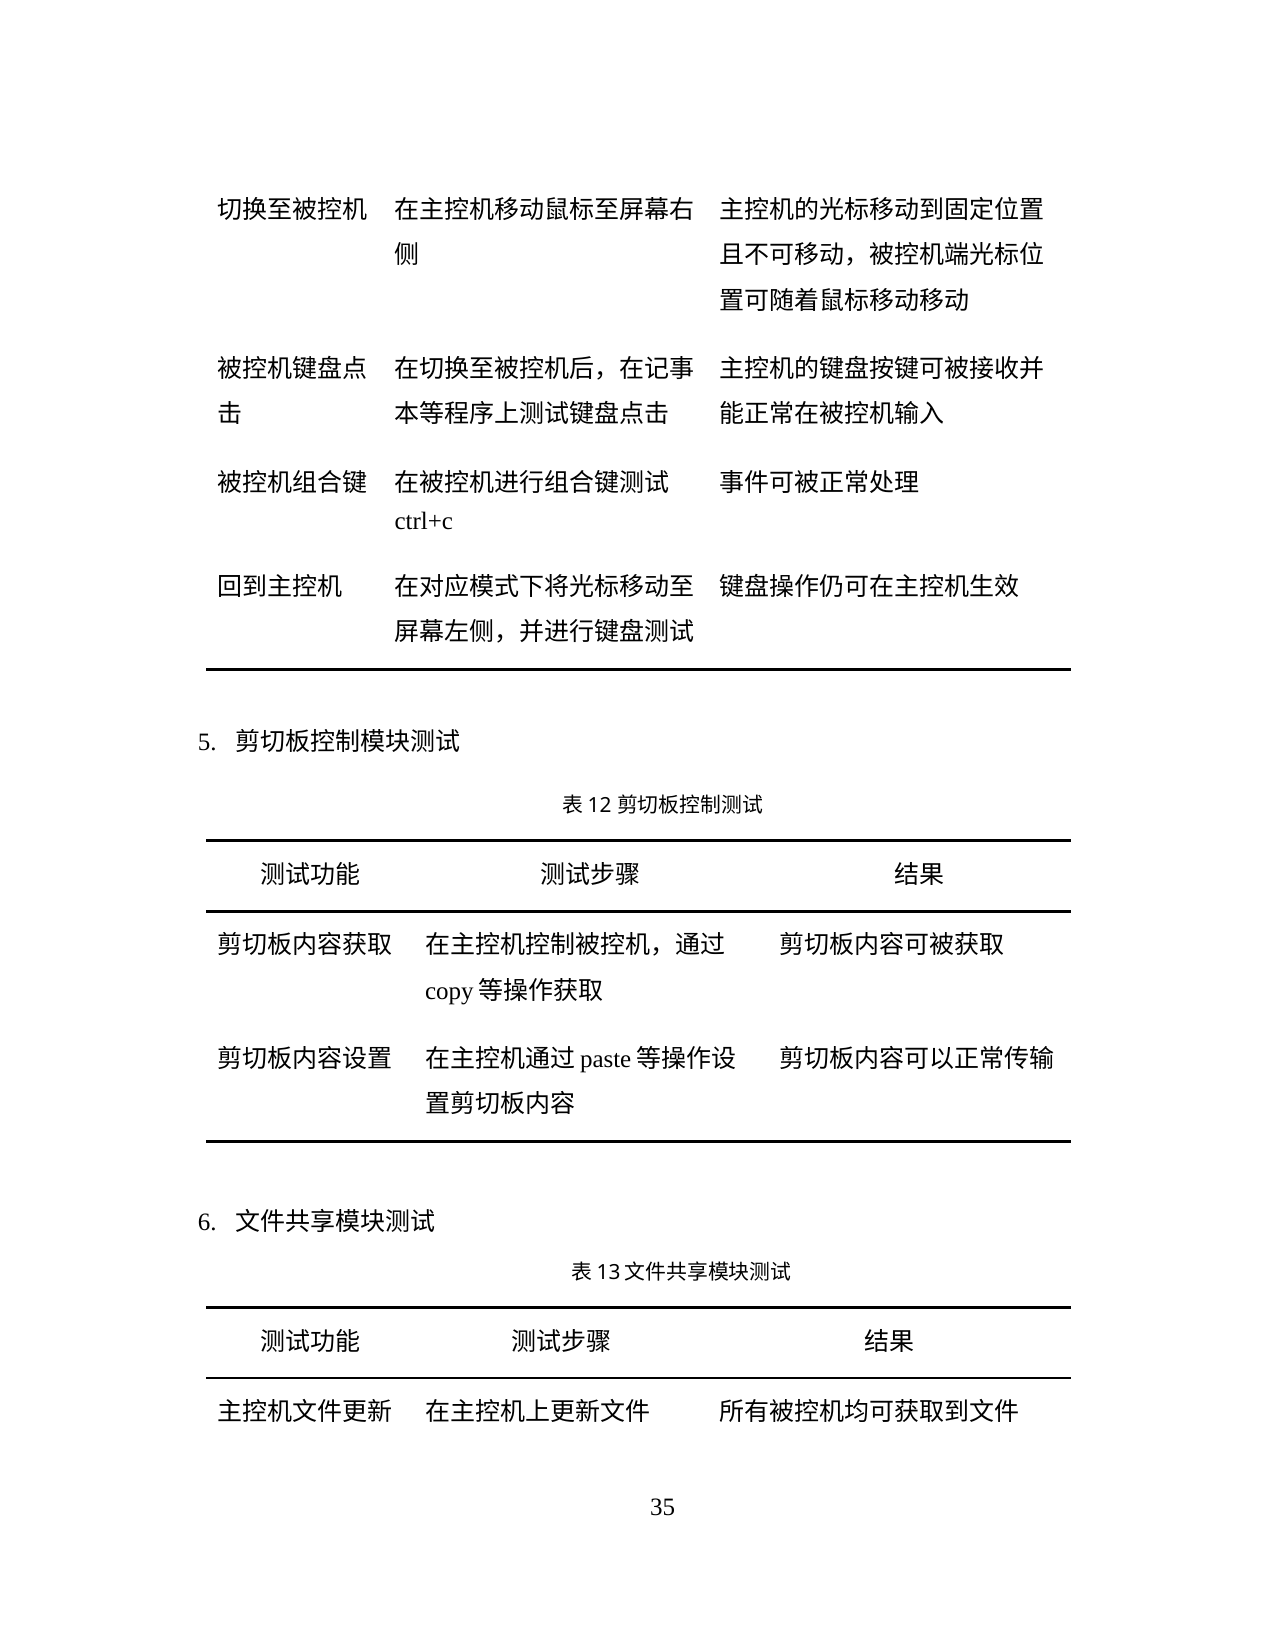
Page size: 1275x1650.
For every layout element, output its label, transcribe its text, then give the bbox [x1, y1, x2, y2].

table_cell 剪切板内容设置 [206, 1026, 413, 1140]
table_cell 回到主控机 [206, 554, 383, 668]
table_cell 剪切板内容可被获取 [768, 913, 1071, 1026]
table_cell 事件可被正常处理 [708, 450, 1071, 554]
list 表13文件共享模块测试 [235, 1255, 1127, 1286]
table_cell 剪切板内容获取 [206, 913, 413, 1026]
table_header 测试步骤 [414, 1309, 708, 1377]
table_cell 被控机键盘点击 [206, 336, 383, 450]
table_cell 在切换至被控机后，在记事本等程序上测试键盘点击 [383, 336, 708, 450]
table_cell 在主控机通过paste等操作设置剪切板内容 [414, 1026, 768, 1140]
table_header 结果 [768, 842, 1071, 910]
table_cell 主控机的光标移动到固定位置且不可移动，被控机端光标位置可随着鼠标移动移动 [708, 177, 1071, 336]
table_cell 在被控机进行组合键测试ctrl+c [383, 450, 708, 554]
table_cell 在主控机上更新文件 [414, 1379, 708, 1448]
table_cell 所有被控机均可获取到文件 [708, 1379, 1071, 1448]
table_header 测试功能 [206, 842, 413, 910]
table_cell 切换至被控机 [206, 177, 383, 336]
table_header 结果 [708, 1309, 1071, 1377]
table_cell 被控机组合键 [206, 450, 383, 554]
table_header 测试功能 [206, 1309, 413, 1377]
table_cell 键盘操作仍可在主控机生效 [708, 554, 1071, 668]
table_cell 剪切板内容可以正常传输 [768, 1026, 1071, 1140]
table_cell 在主控机控制被控机，通过copy等操作获取 [414, 913, 768, 1026]
table_header 测试步骤 [414, 842, 768, 910]
table_cell 主控机文件更新 [206, 1379, 413, 1448]
text 表12 剪切板控制测试 [148, 789, 1127, 819]
table_cell 在对应模式下将光标移动至屏幕左侧，并进行键盘测试 [383, 554, 708, 668]
list 文件共享模块测试 [198, 1201, 1127, 1237]
table_cell 主控机的键盘按键可被接收并能正常在被控机输入 [708, 336, 1071, 450]
table_cell 在主控机移动鼠标至屏幕右侧 [383, 177, 708, 336]
list 剪切板控制模块测试 [198, 722, 1127, 758]
